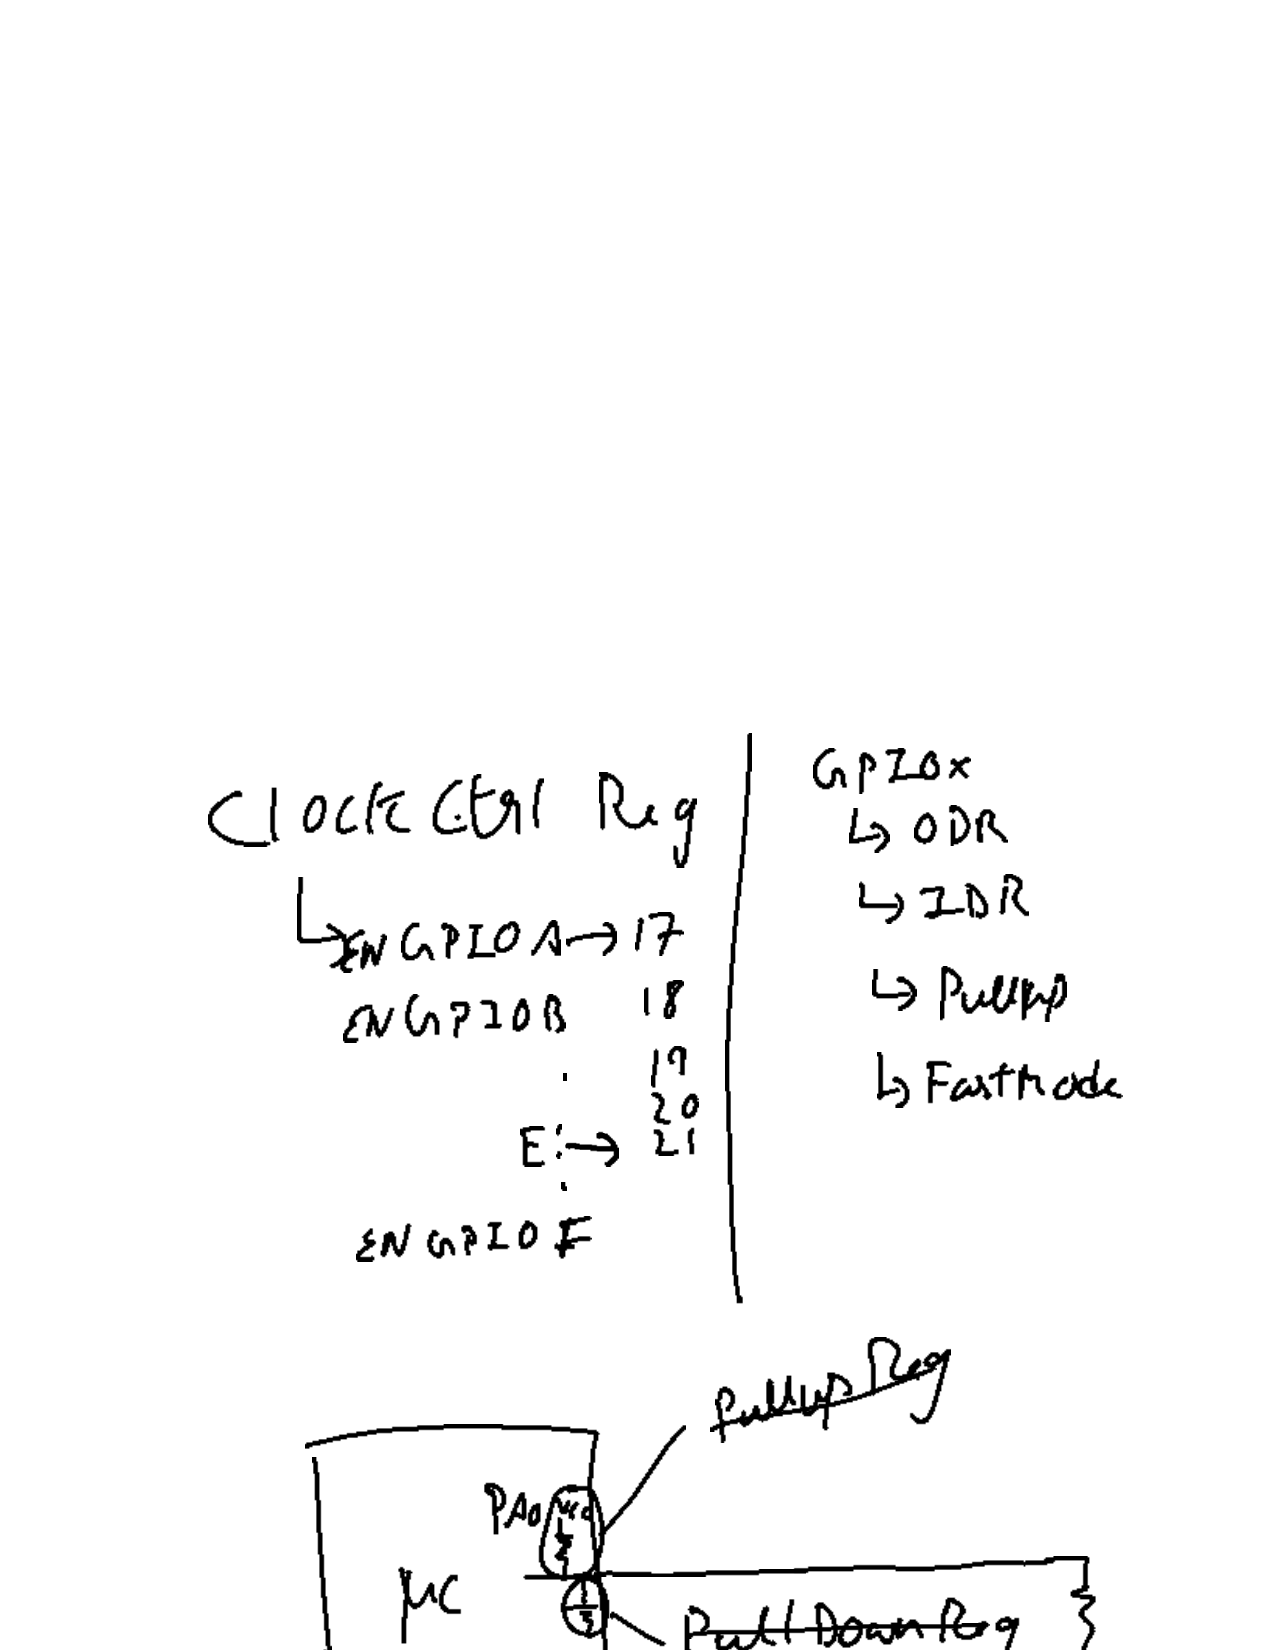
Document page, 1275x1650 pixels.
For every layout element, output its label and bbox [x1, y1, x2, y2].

picture [849, 808, 890, 853]
picture [872, 969, 917, 1011]
picture [297, 877, 387, 973]
picture [356, 1216, 592, 1262]
picture [914, 805, 1008, 846]
picture [940, 966, 1067, 1022]
picture [859, 874, 1029, 924]
picture [520, 1124, 619, 1167]
picture [877, 1052, 1123, 1108]
picture [651, 1046, 699, 1156]
picture [561, 1182, 567, 1191]
picture [725, 733, 752, 1305]
picture [813, 748, 971, 794]
picture [599, 772, 697, 868]
picture [644, 980, 684, 1019]
picture [710, 1337, 951, 1443]
picture [305, 1424, 1149, 1650]
picture [208, 774, 544, 847]
picture [343, 994, 566, 1043]
picture [566, 922, 617, 956]
picture [635, 912, 684, 956]
picture [401, 920, 561, 962]
